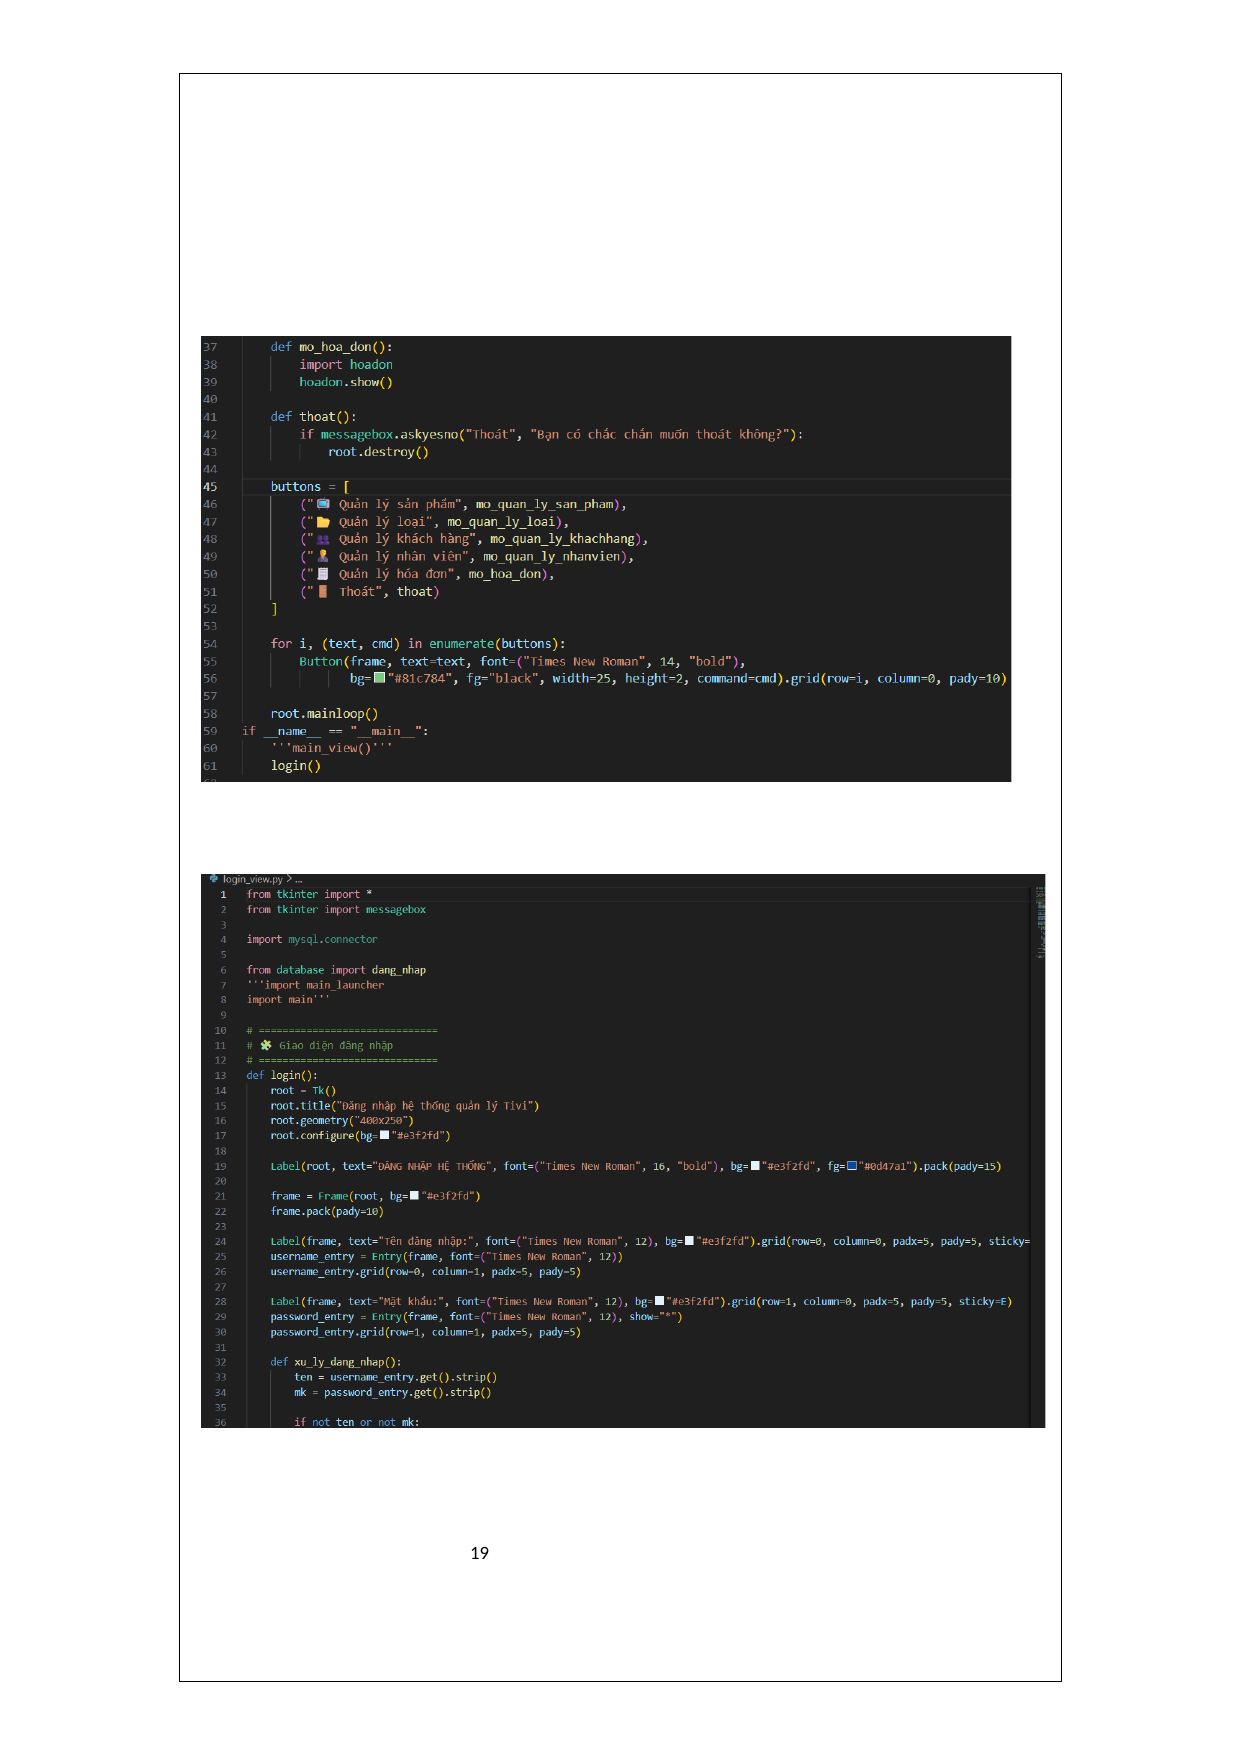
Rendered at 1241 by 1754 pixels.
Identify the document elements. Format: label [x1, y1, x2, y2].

picture [201, 874, 1046, 1428]
picture [201, 336, 1012, 782]
